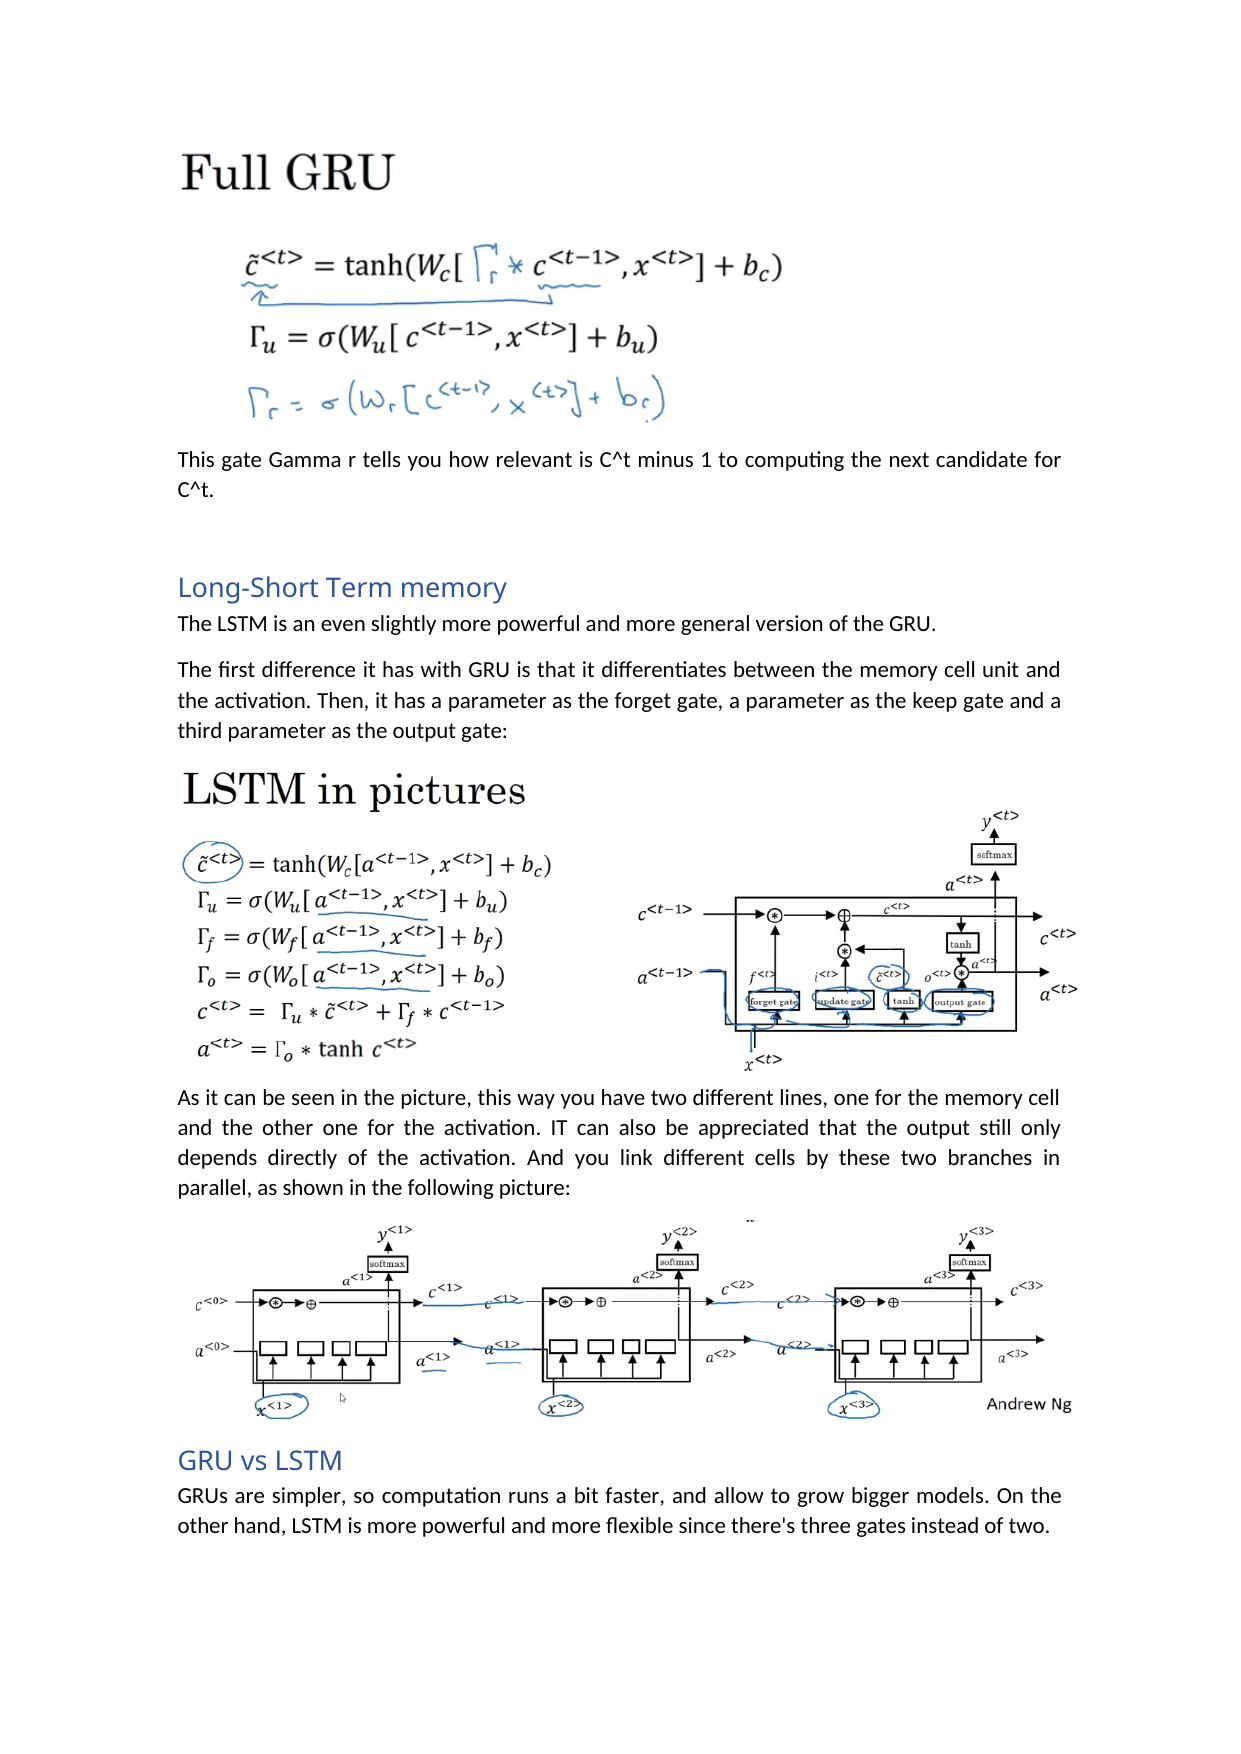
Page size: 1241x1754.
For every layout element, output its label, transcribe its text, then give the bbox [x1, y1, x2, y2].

picture [177, 762, 1085, 1081]
subtitle Long-Short Term memory [177, 569, 1063, 606]
text The LSTM is an even slightly more powerful and more general version of the GRU. [177, 609, 1063, 637]
text As it can be seen in the picture, this way you have two different lines, one for the memory cell and the other one for the activation. IT can also be appreciated that the output still only depends directly of the activation. And you link different cells by these two branches in parallel, as shown in the following picture: [177, 1081, 1063, 1201]
picture [177, 147, 785, 426]
picture [177, 1220, 1076, 1423]
text This gate Gamma r tells you how relevant is C^t minus 1 to computing the next candidate for C^t. [177, 445, 1063, 503]
text The first difference it has with GRU is that it differentiates between the memory cell unit and the activation. Then, it has a parameter as the forget gate, a parameter as the keep gate and a third parameter as the output gate: [177, 656, 1063, 744]
subtitle GRU vs LSTM [177, 1441, 1063, 1478]
text GRUs are simpler, so computation runs a bit faster, and allow to grow bigger models. On the other hand, LSTM is more powerful and more flexible since there's three gates instead of two. [177, 1481, 1063, 1539]
